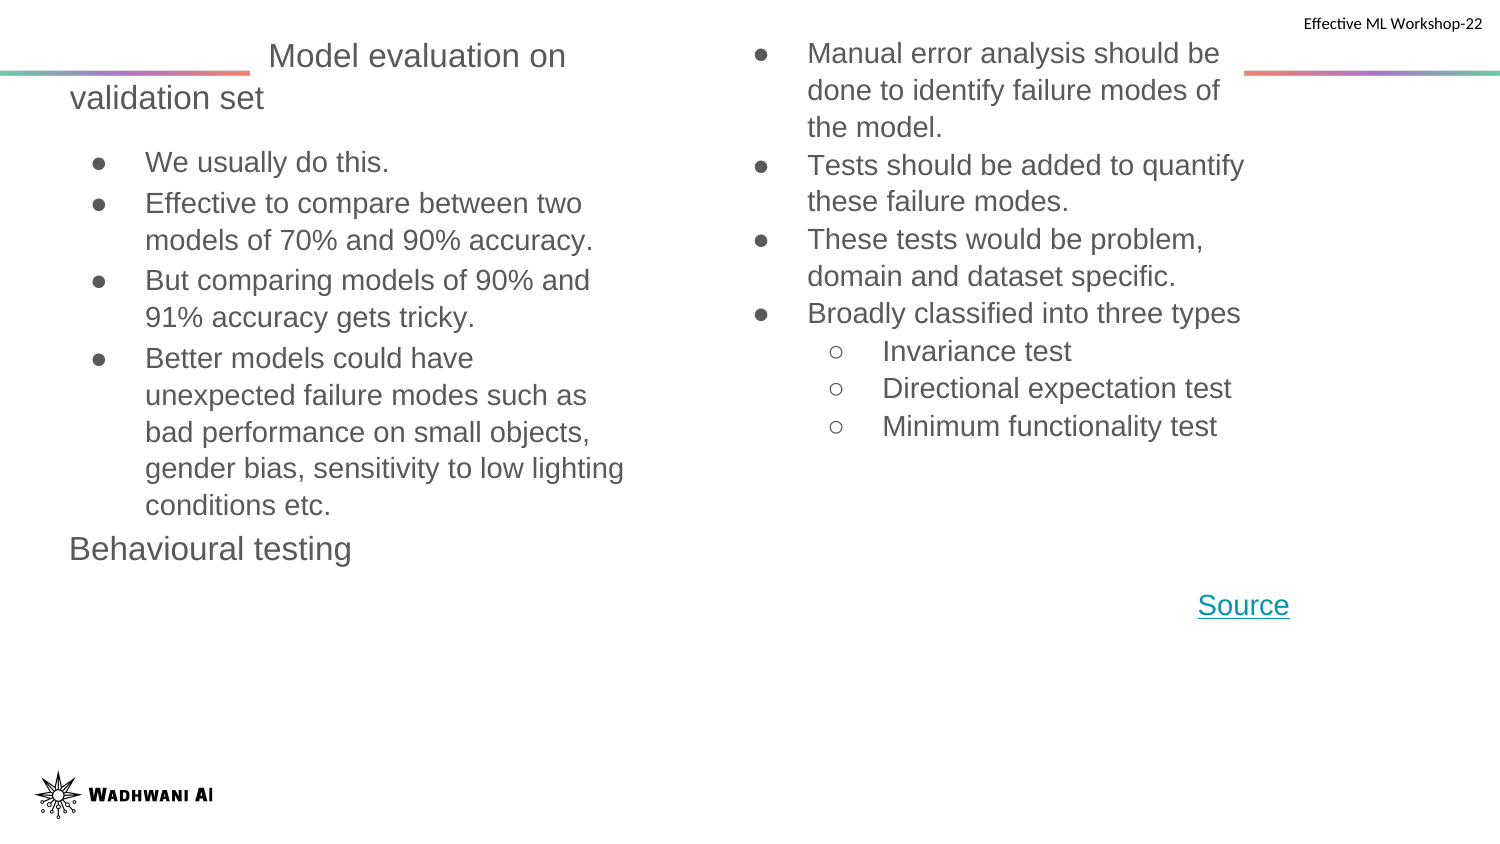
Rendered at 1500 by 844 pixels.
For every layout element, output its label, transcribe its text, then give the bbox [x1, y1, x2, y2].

text ○ Minimum functionality test [732, 409, 1288, 442]
list Tests should be added to quantify these failure modes. [752, 147, 1288, 218]
list But comparing models of 90% and 91% accuracy gets tricky. [90, 263, 626, 334]
picture [1288, 70, 1500, 76]
text ○ Directional expectation test [732, 371, 1288, 405]
text Behavioural testing [68, 529, 626, 567]
text ○ Invariance test [732, 334, 1288, 367]
list Manual error analysis should be done to identify failure modes of the model. [752, 36, 1288, 144]
text Model evaluation on validation set [68, 36, 626, 116]
picture [0, 70, 68, 76]
list Effective to compare between two models of 70% and 90% accuracy. [90, 186, 626, 256]
list Broadly classified into three types [752, 296, 1288, 329]
picture [34, 770, 213, 819]
list These tests would be problem, domain and dataset specific. [752, 222, 1288, 292]
text Source [732, 588, 1290, 622]
list Better models could have unexpected failure modes such as bad performance on small objects, gender bias, sensitivity to low lighting conditions etc. [90, 341, 626, 522]
list We usually do this. [90, 145, 626, 178]
